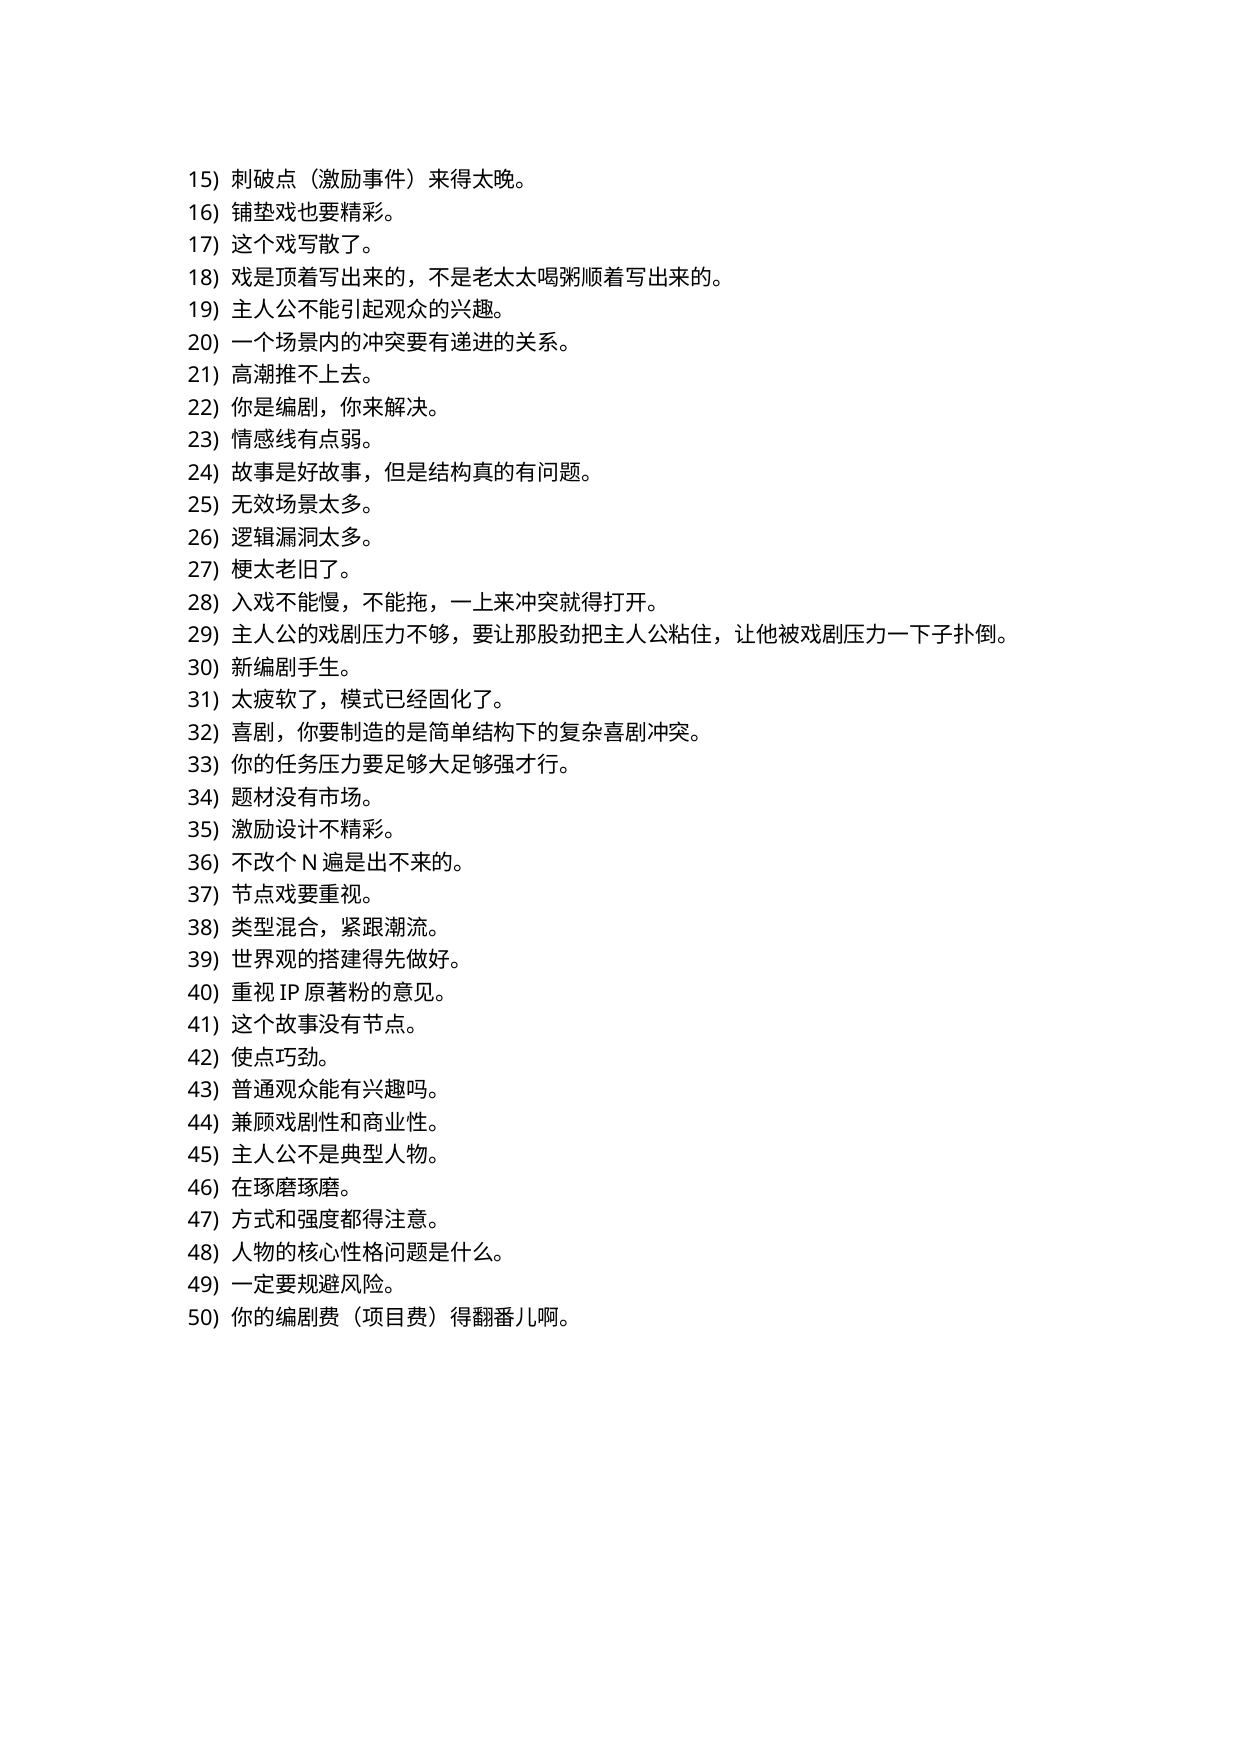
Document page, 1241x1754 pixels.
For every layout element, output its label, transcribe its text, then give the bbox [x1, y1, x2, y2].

list 激励设计不精彩。 [187, 812, 1053, 844]
list 太疲软了，模式已经固化了。 [187, 682, 1053, 714]
list 新编剧手生。 [187, 649, 1053, 682]
list 逻辑漏洞太多。 [187, 519, 1053, 552]
list 普通观众能有兴趣吗。 [187, 1072, 1053, 1104]
list 使点巧劲。 [187, 1039, 1053, 1072]
list 主人公不能引起观众的兴趣。 [187, 292, 1053, 324]
list 你的编剧费（项目费）得翻番儿啊。 [187, 1299, 1053, 1332]
list 铺垫戏也要精彩。 [187, 194, 1053, 227]
list 题材没有市场。 [187, 779, 1053, 812]
list 节点戏要重视。 [187, 877, 1053, 909]
list 戏是顶着写出来的，不是老太太喝粥顺着写出来的。 [187, 259, 1053, 292]
list 一定要规避风险。 [187, 1267, 1053, 1299]
list 情感线有点弱。 [187, 422, 1053, 454]
list 入戏不能慢，不能拖，一上来冲突就得打开。 [187, 584, 1053, 617]
list 这个戏写散了。 [187, 227, 1053, 259]
list 主人公的戏剧压力不够，要让那股劲把主人公粘住，让他被戏剧压力一下子扑倒。 [187, 617, 1053, 649]
list 重视IP原著粉的意见。 [187, 974, 1053, 1007]
list 无效场景太多。 [187, 487, 1053, 519]
list 不改个N遍是出不来的。 [187, 844, 1053, 877]
list 喜剧，你要制造的是简单结构下的复杂喜剧冲突。 [187, 714, 1053, 747]
list 刺破点（激励事件）来得太晚。 [187, 162, 1053, 194]
list 你是编剧，你来解决。 [187, 389, 1053, 422]
list 世界观的搭建得先做好。 [187, 942, 1053, 974]
list 高潮推不上去。 [187, 357, 1053, 389]
list 一个场景内的冲突要有递进的关系。 [187, 324, 1053, 357]
list 在琢磨琢磨。 [187, 1169, 1053, 1202]
list 方式和强度都得注意。 [187, 1202, 1053, 1234]
list 梗太老旧了。 [187, 552, 1053, 584]
list 故事是好故事，但是结构真的有问题。 [187, 454, 1053, 487]
list 兼顾戏剧性和商业性。 [187, 1104, 1053, 1137]
list 你的任务压力要足够大足够强才行。 [187, 747, 1053, 779]
list 主人公不是典型人物。 [187, 1137, 1053, 1169]
list 人物的核心性格问题是什么。 [187, 1234, 1053, 1267]
list 这个故事没有节点。 [187, 1007, 1053, 1039]
list 类型混合，紧跟潮流。 [187, 909, 1053, 942]
